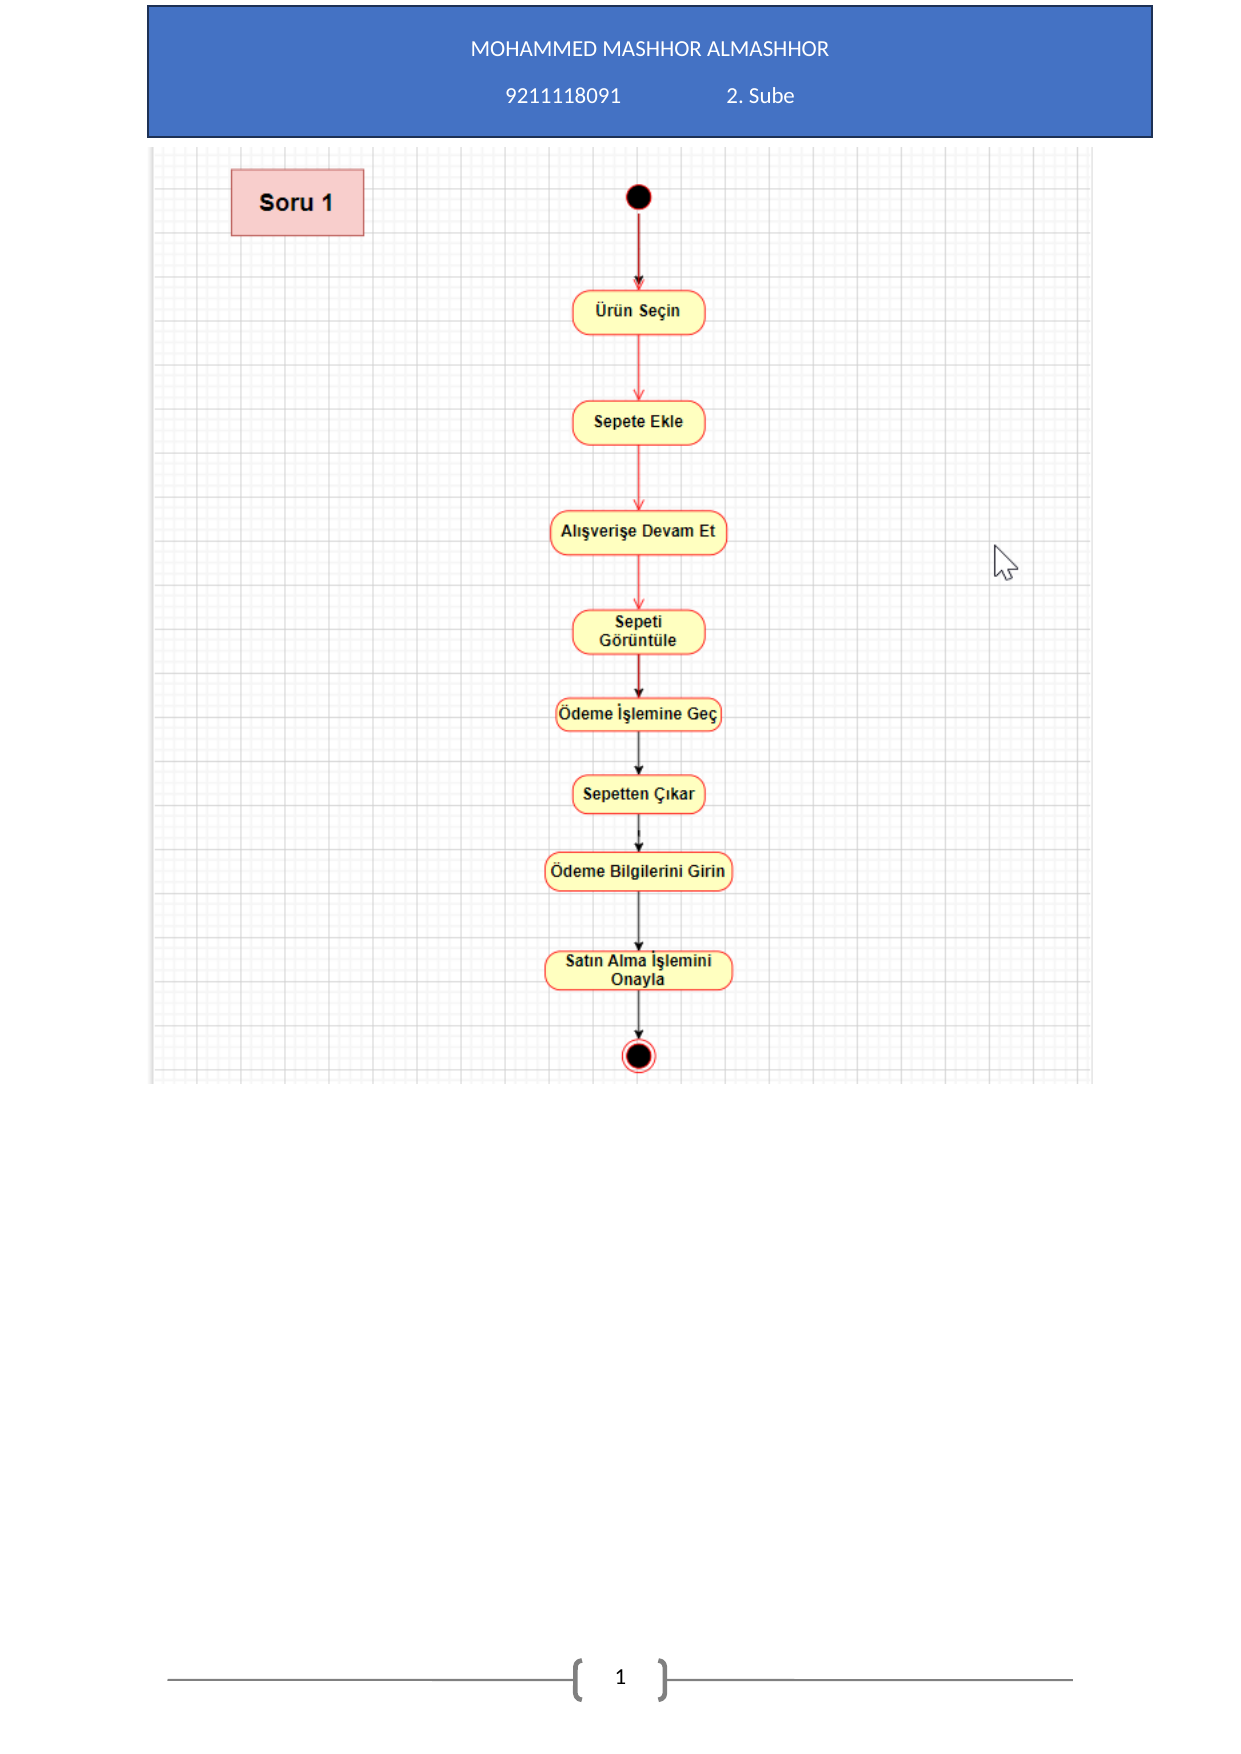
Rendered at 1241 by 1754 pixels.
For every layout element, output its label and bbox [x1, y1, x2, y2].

picture [147, 147, 1093, 1084]
